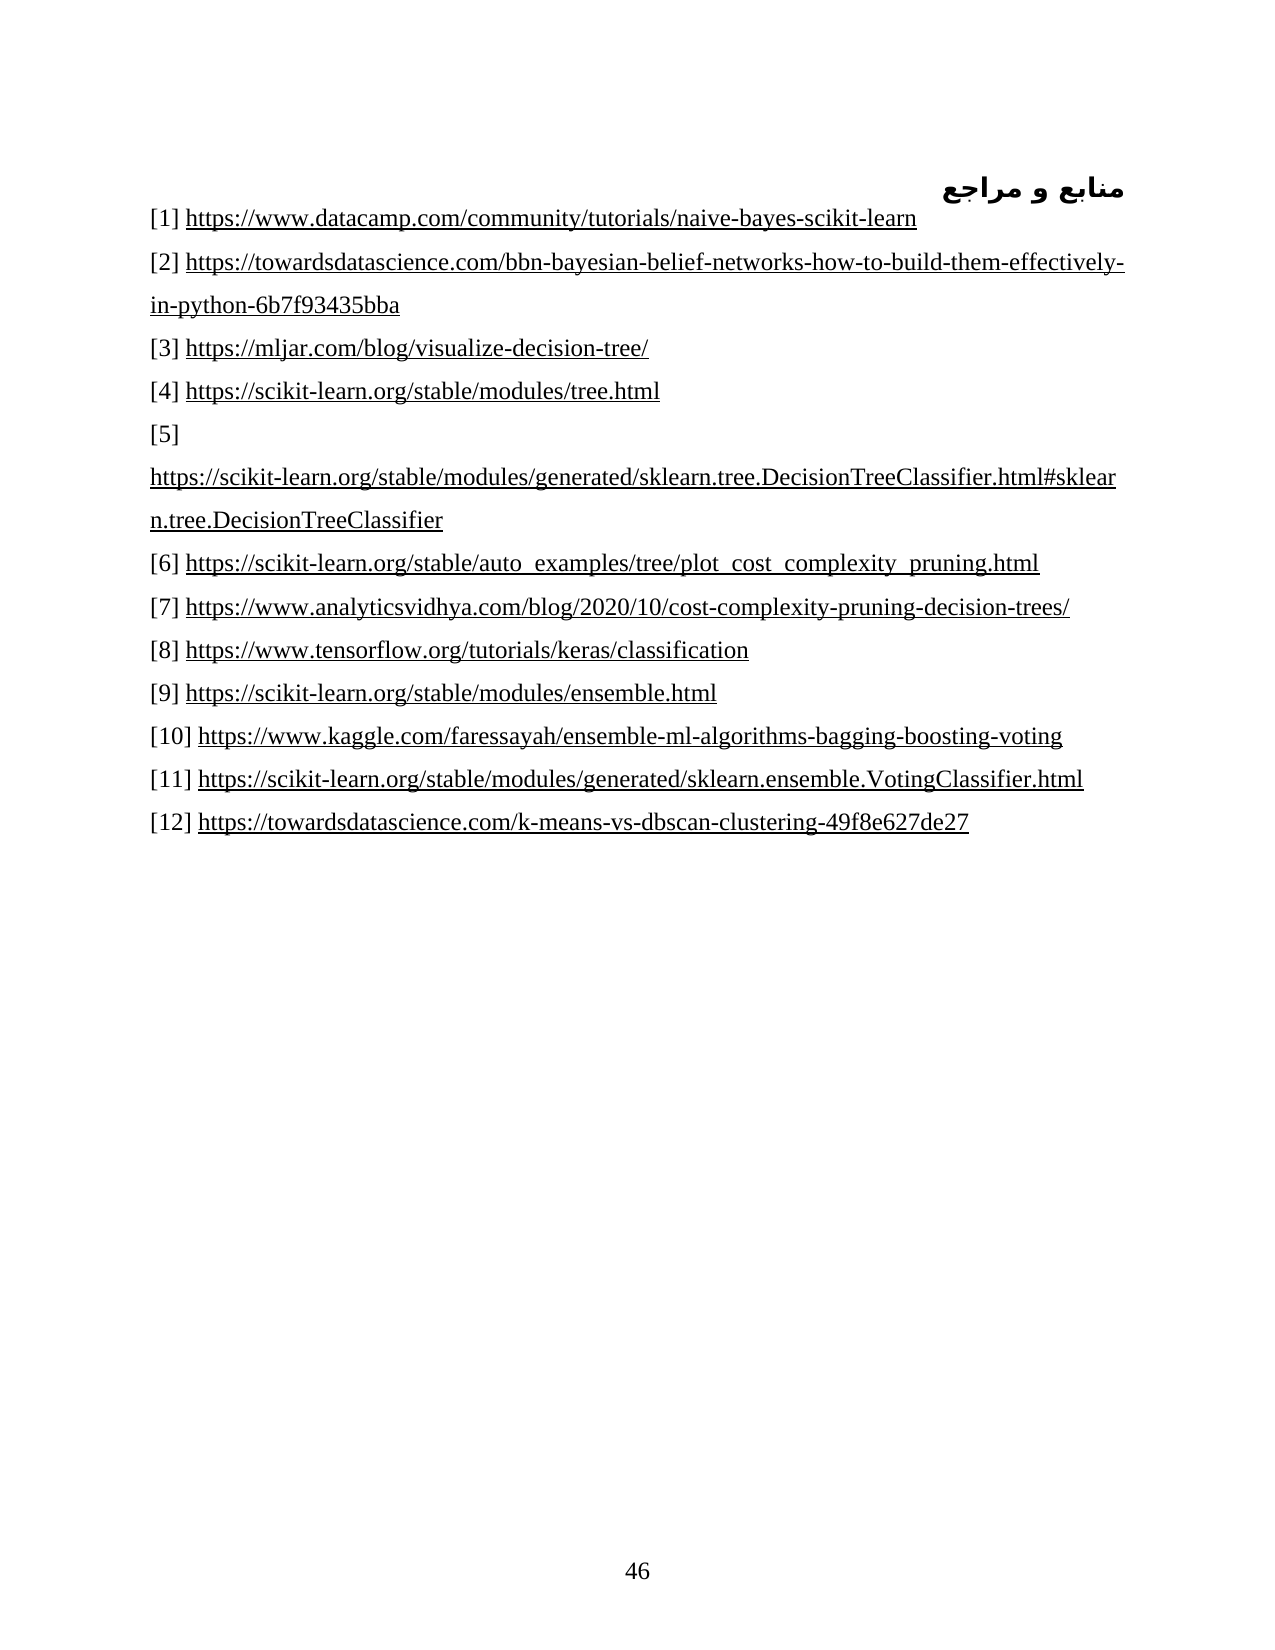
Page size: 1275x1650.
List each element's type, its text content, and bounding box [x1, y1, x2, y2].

text [7] https://www.analyticsvidhya.com/blog/2020/10/cost-complexity-pruning-decision-trees/ [150, 592, 1125, 620]
text [9] https://scikit-learn.org/stable/modules/ensemble.html [150, 678, 1125, 707]
text [11] https://scikit-learn.org/stable/modules/generated/sklearn.ensemble.VotingClassifier.html [150, 764, 1125, 793]
text [2] https://towardsdatascience.com/bbn-bayesian-belief-networks-how-to-build-them-effectively-in-python-6b7f93435bba [150, 247, 1125, 318]
text [10] https://www.kaggle.com/faressayah/ensemble-ml-algorithms-bagging-boosting-voting [150, 721, 1125, 750]
text [6] https://scikit-learn.org/stable/auto_examples/tree/plot_cost_complexity_pruning.html [150, 548, 1125, 577]
text [8] https://www.tensorflow.org/tutorials/keras/classification [150, 635, 1125, 663]
text [4] https://scikit-learn.org/stable/modules/tree.html [150, 376, 1125, 405]
text [1] https://www.datacamp.com/community/tutorials/naive-bayes-scikit-learn [150, 203, 1125, 232]
text [5] https://scikit-learn.org/stable/modules/generated/sklearn.tree.DecisionTreeClassifier.html#sklearn.tree.DecisionTreeClassifier [150, 419, 1125, 534]
text [3] https://mljar.com/blog/visualize-decision-tree/ [150, 333, 1125, 362]
text [12] https://towardsdatascience.com/k-means-vs-dbscan-clustering-49f8e627de27 [150, 807, 1125, 836]
subtitle منابع و مراجع [150, 172, 1125, 203]
